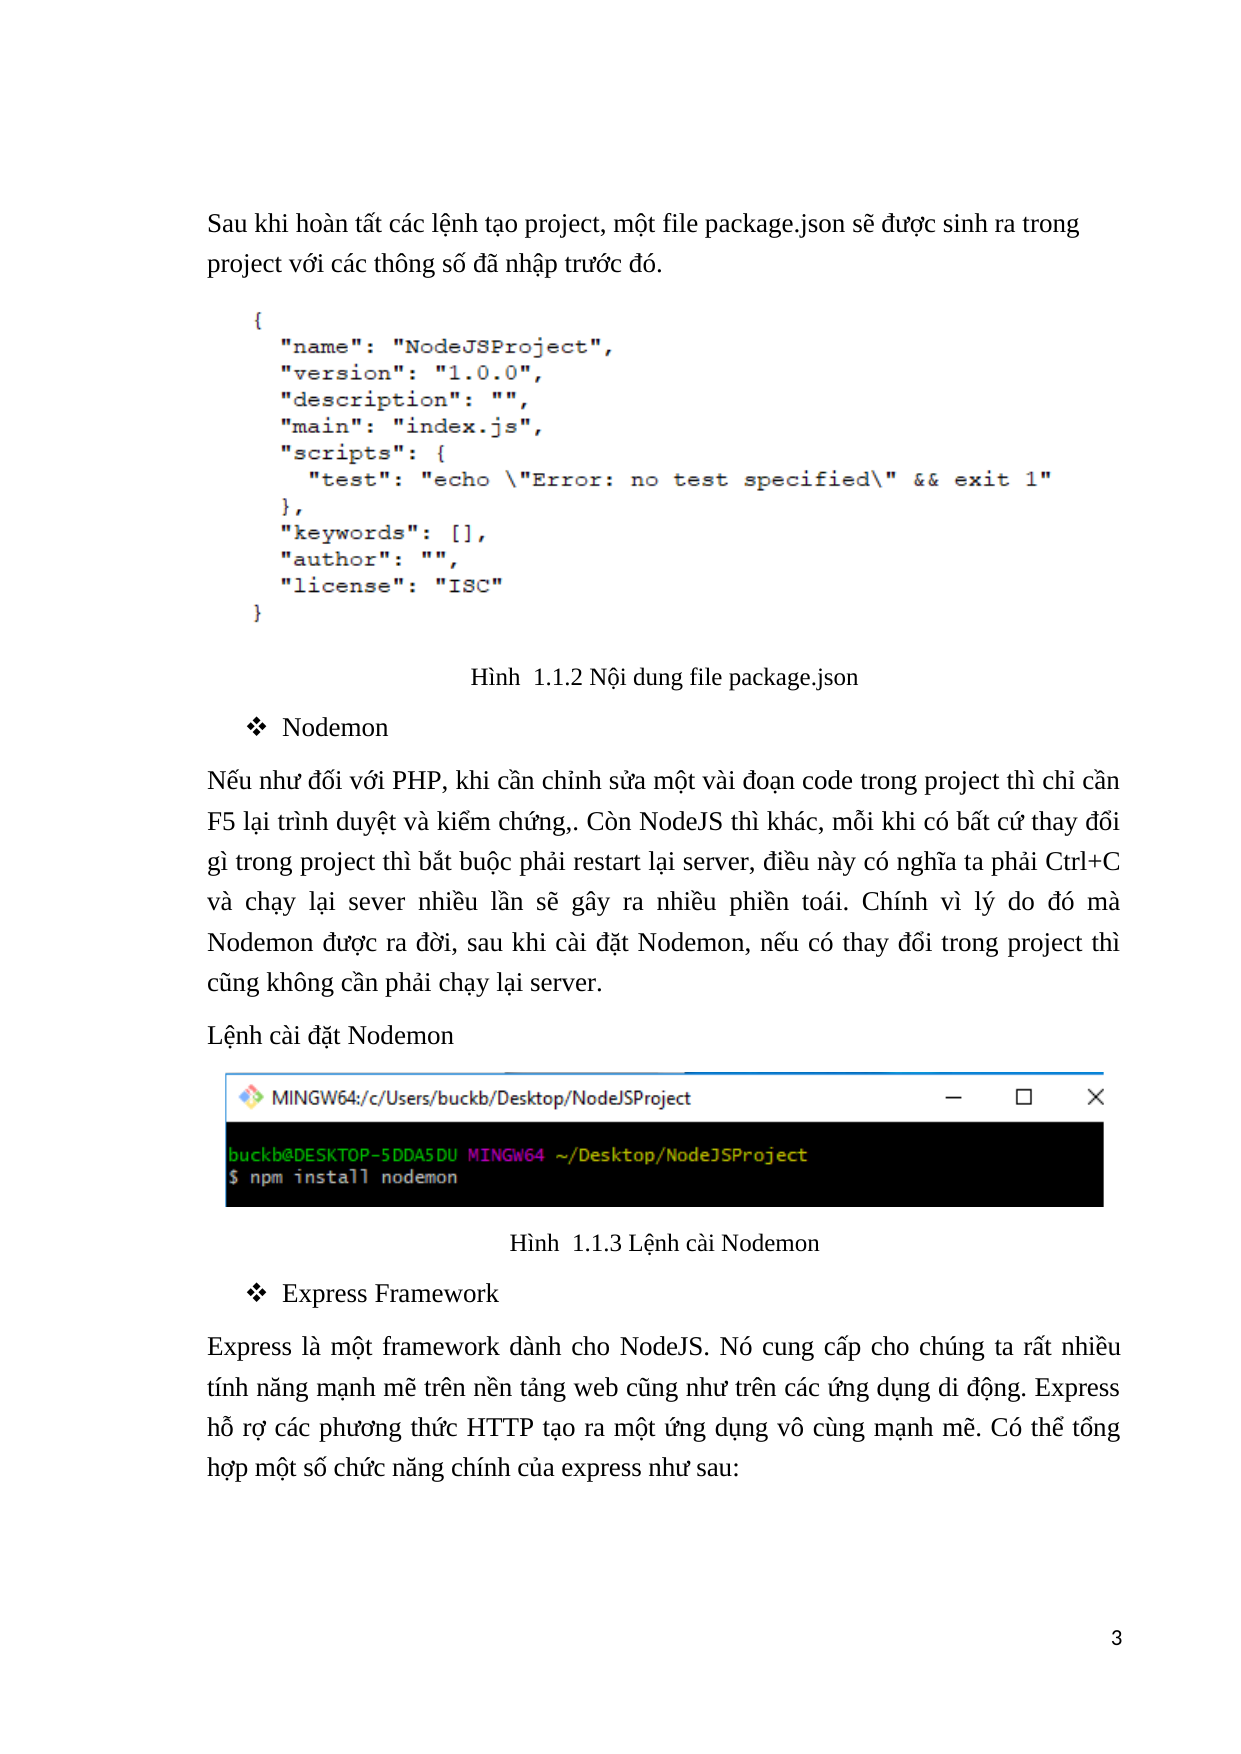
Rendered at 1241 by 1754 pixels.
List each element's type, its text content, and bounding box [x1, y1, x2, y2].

text Hình 1.1.3 Lệnh cài Nodemon [207, 1228, 1122, 1256]
list Express Framework [244, 1277, 1122, 1308]
text Express là một framework dành cho NodeJS. Nó cung cấp cho chúng ta rất nhiều tính năng mạnh mẽ trên nền tảng web cũng như trên các ứng dụng di động. Express hỗ rợ các phương thức HTTP tạo ra một ứng dụng vô cùng mạnh mẽ. Có thể tổng hợp một số chức năng chính của express như sau: [207, 1330, 1122, 1483]
picture [225, 1072, 1104, 1207]
text Lệnh cài đặt Nodemon [207, 1019, 1122, 1050]
text Hình 1.1.2 Nội dung file package.json [207, 662, 1122, 690]
text Nếu như đối với PHP, khi cần chỉnh sửa một vài đoạn code trong project thì chỉ cần F5 lại trình duyệt và kiểm chứng,. Còn NodeJS thì khác, mỗi khi có bất cứ thay đổi gì trong project thì bắt buộc phải restart lại server, điều này có nghĩa ta phải Ctrl+C và chạy lại sever nhiều lần sẽ gây ra nhiều phiền toái. Chính vì lý do đó mà Nodemon được ra đời, sau khi cài đặt Nodemon, nếu có thay đổi trong project thì cũng không cần phải chạy lại server. [207, 764, 1122, 997]
text Sau khi hoàn tất các lệnh tạo project, một file package.json sẽ được sinh ra trong project với các thông số đã nhập trước đó. [207, 207, 1122, 278]
picture [237, 300, 1092, 641]
list Nodemon [244, 711, 1122, 742]
